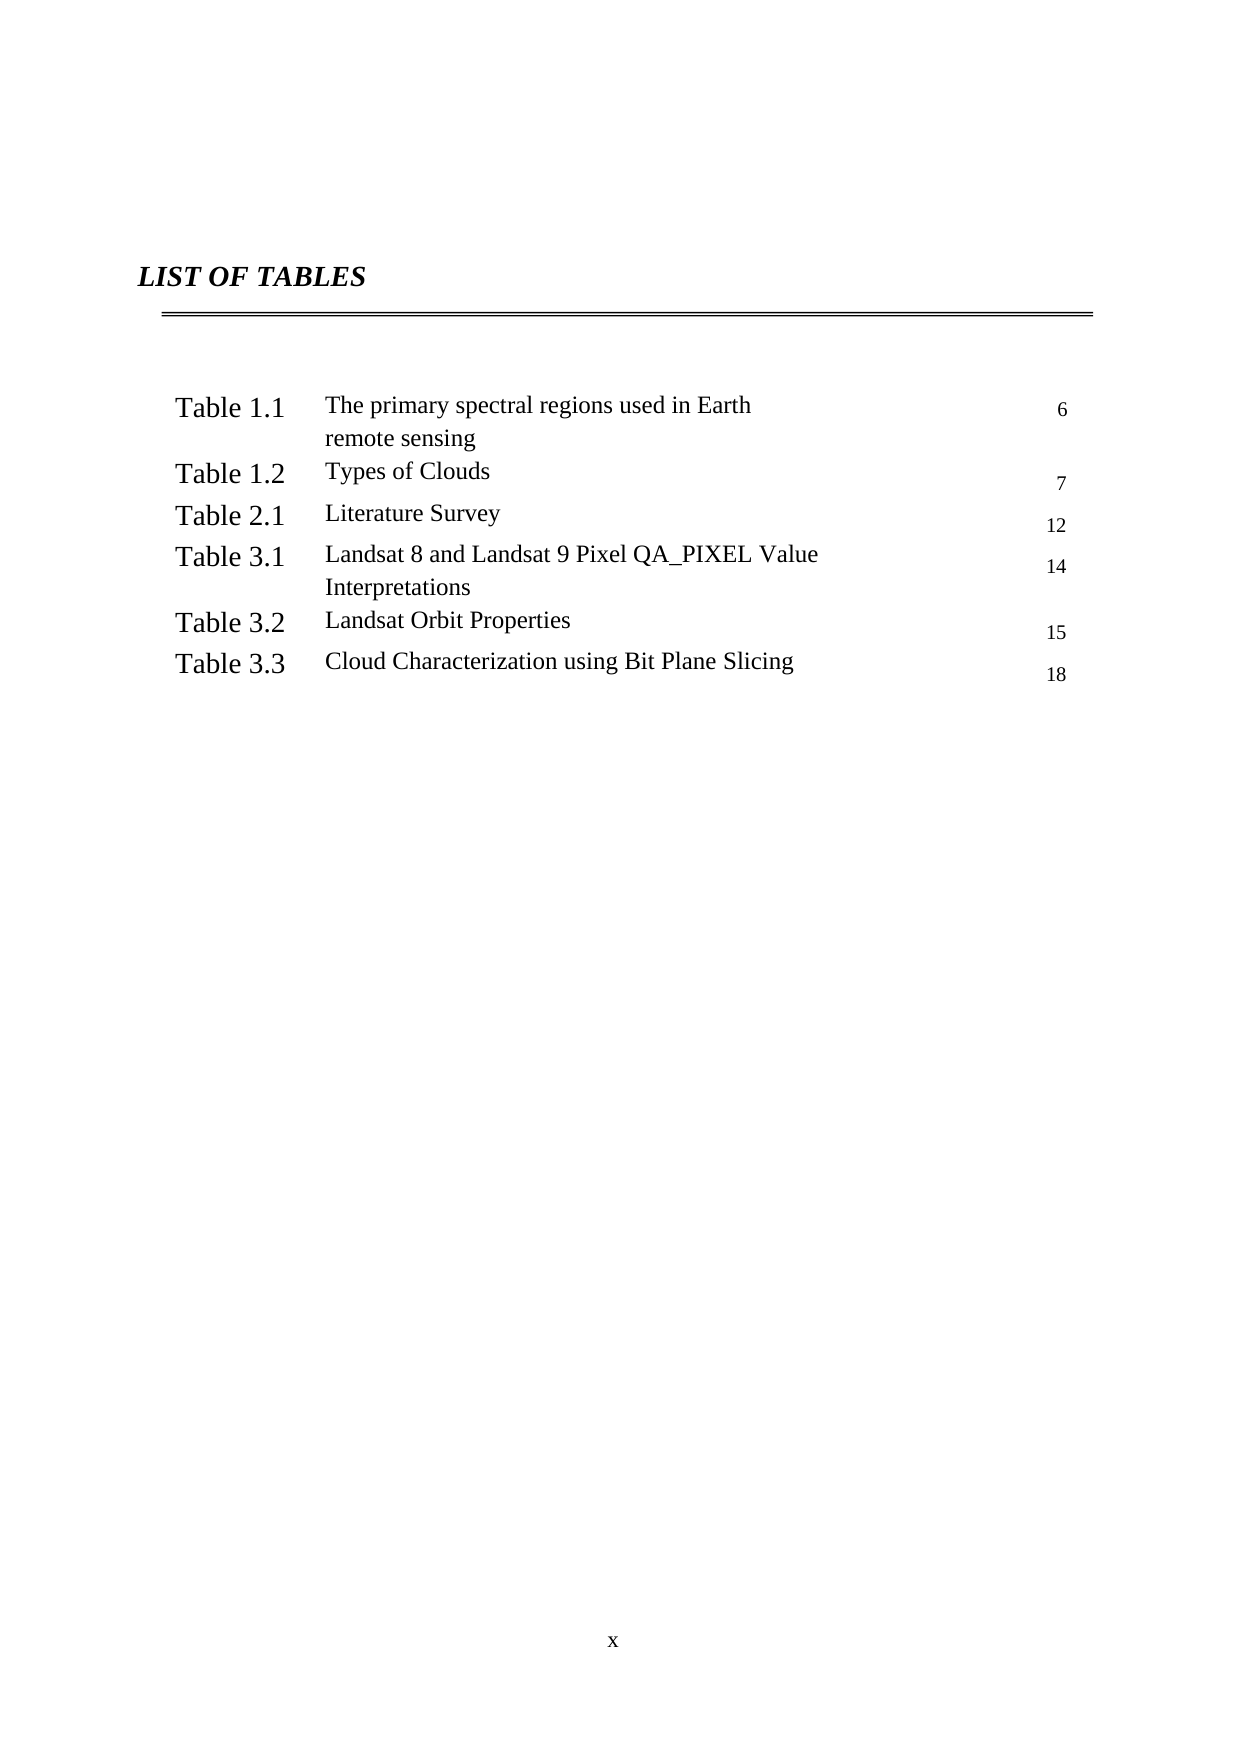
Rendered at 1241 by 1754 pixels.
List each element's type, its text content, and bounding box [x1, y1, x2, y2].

table_cell 12 [897, 498, 1072, 539]
table_cell Landsat 8 and Landsat 9 Pixel QA_PIXEL Value Interpretations [325, 539, 897, 605]
table_cell Table 3.2 [175, 605, 325, 646]
table_cell 14 [897, 539, 1072, 605]
table_header The primary spectral regions used in Earth remote sensing [325, 390, 897, 456]
table_cell Types of Clouds [325, 456, 897, 498]
table_cell 7 [897, 456, 1072, 498]
table_cell Table 3.1 [175, 539, 325, 605]
table_cell Table 2.1 [175, 498, 325, 539]
table_cell Table 3.3 [175, 646, 325, 688]
table_cell Landsat Orbit Properties [325, 605, 897, 646]
table_cell Cloud Characterization using Bit Plane Slicing [325, 646, 897, 688]
table_cell 15 [897, 605, 1072, 646]
subtitle LIST OF TABLES [137, 259, 1105, 293]
table_cell Table 1.2 [175, 456, 325, 498]
table_cell Literature Survey [325, 498, 897, 539]
table_header Table 1.1 [175, 390, 325, 456]
table_cell 18 [897, 646, 1072, 688]
table_header 6 [897, 390, 1072, 456]
